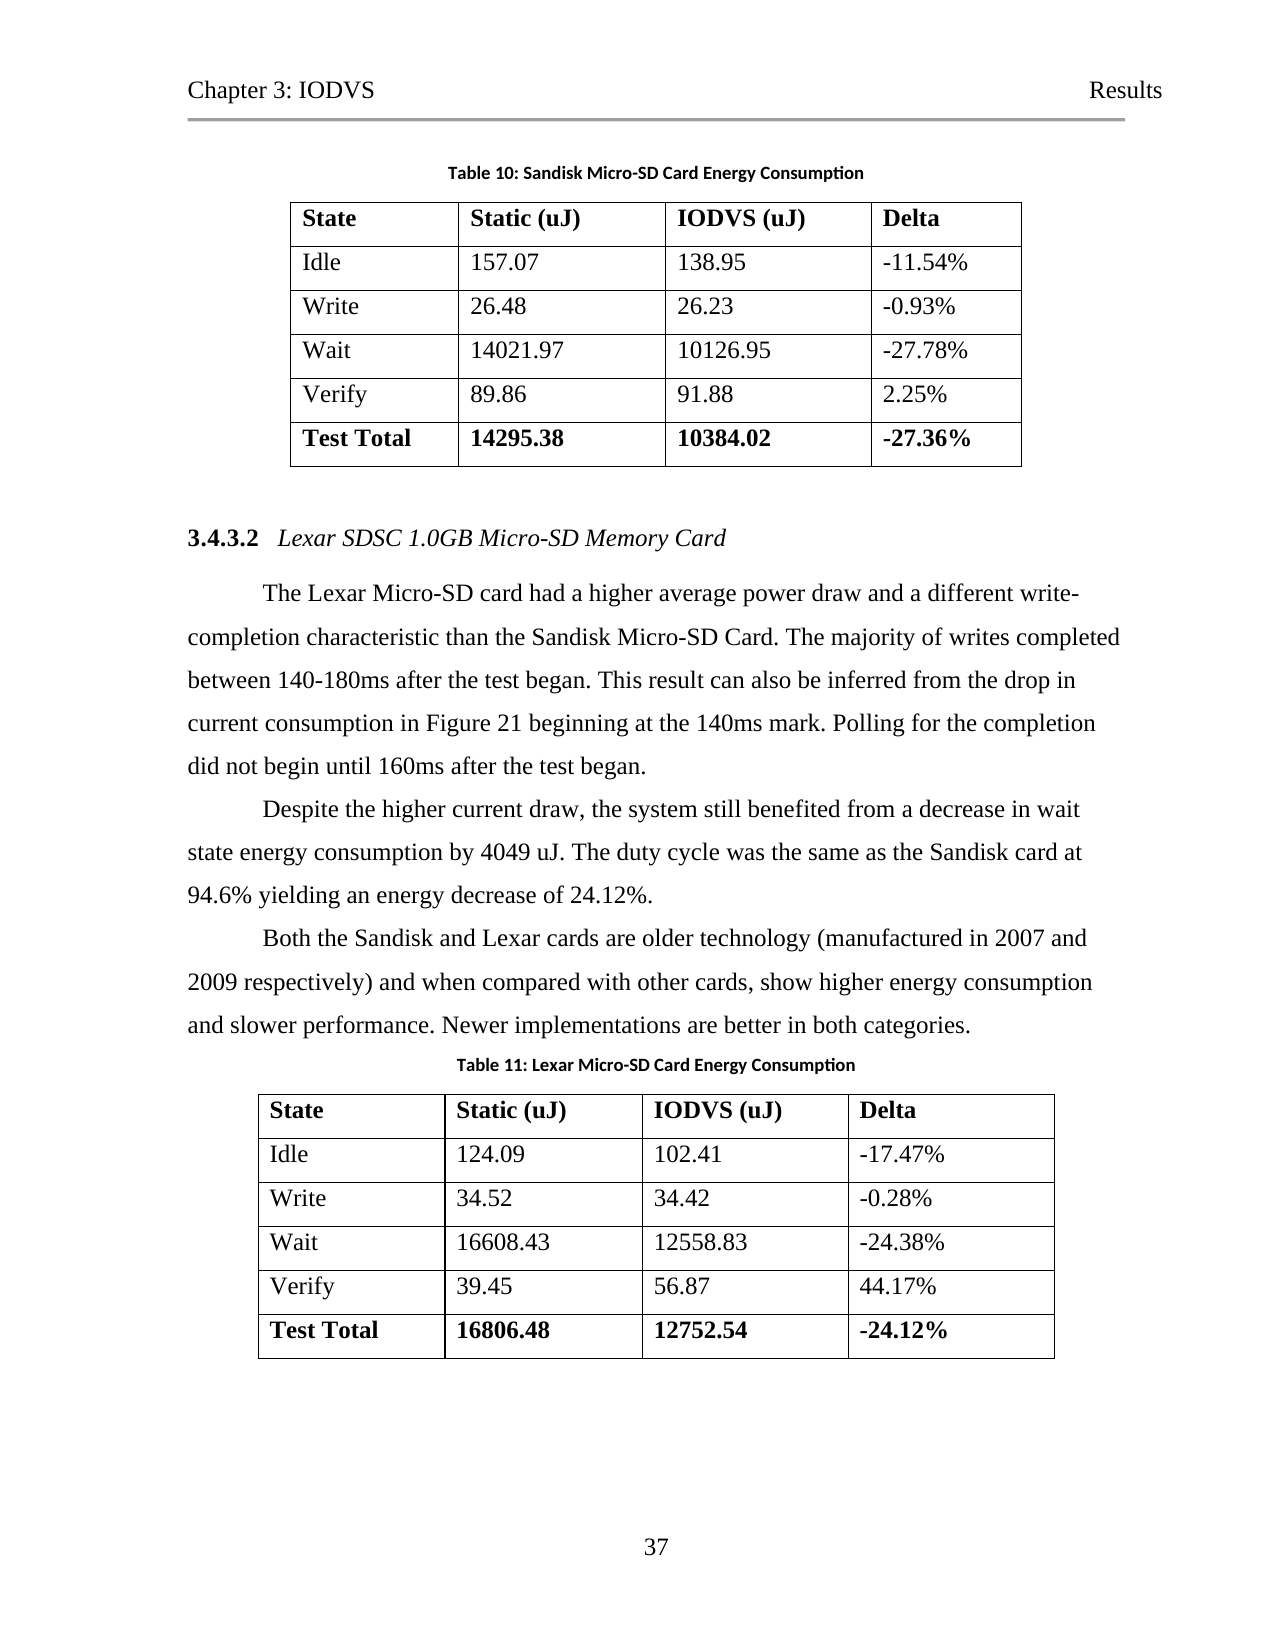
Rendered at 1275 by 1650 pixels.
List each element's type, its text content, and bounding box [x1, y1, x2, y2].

table_header Delta [849, 1095, 1054, 1138]
table_cell -17.47% [849, 1139, 1054, 1182]
table_header IODVS (uJ) [666, 203, 871, 246]
table_cell 26.48 [459, 291, 665, 334]
table_cell 16608.43 [446, 1227, 642, 1270]
table_cell Verify [291, 379, 458, 422]
table_cell -0.93% [872, 291, 1021, 334]
table_cell Test Total [291, 423, 458, 466]
table_header Static (uJ) [446, 1095, 642, 1138]
table_cell 16806.48 [446, 1315, 642, 1358]
text Both the Sandisk and Lexar cards are older technology (manufactured in 2007 and 2009 respectively) and when compared with other cards, show higher energy consumption and slower performance. Newer implementations are better in both categories. [187, 923, 1125, 1038]
table_cell -0.28% [849, 1183, 1054, 1226]
table_cell Idle [291, 247, 458, 290]
table_cell 102.41 [643, 1139, 848, 1182]
table_cell 91.88 [666, 379, 871, 422]
table_cell 124.09 [446, 1139, 642, 1182]
table_cell Wait [291, 335, 458, 378]
table_cell -27.78% [872, 335, 1021, 378]
text Table 11: Lexar Micro-SD Card Energy Consumption [187, 1053, 1125, 1076]
table_cell Write [291, 291, 458, 334]
table_header State [259, 1095, 444, 1138]
table_cell 89.86 [459, 379, 665, 422]
table_cell -24.38% [849, 1227, 1054, 1270]
table_cell 39.45 [446, 1271, 642, 1314]
table_cell 14295.38 [459, 423, 665, 466]
table_cell 44.17% [849, 1271, 1054, 1314]
table_cell 56.87 [643, 1271, 848, 1314]
table_cell 12752.54 [643, 1315, 848, 1358]
table_cell 138.95 [666, 247, 871, 290]
table_cell 12558.83 [643, 1227, 848, 1270]
text Table 10: Sandisk Micro-SD Card Energy Consumption [187, 161, 1125, 184]
table_header Delta [872, 203, 1021, 246]
table_cell 34.42 [643, 1183, 848, 1226]
table_cell -11.54% [872, 247, 1021, 290]
table_cell Idle [259, 1139, 444, 1182]
table_cell 10384.02 [666, 423, 871, 466]
table_cell Write [259, 1183, 444, 1226]
table_cell 14021.97 [459, 335, 665, 378]
text The Lexar Micro-SD card had a higher average power draw and a different write-completion characteristic than the Sandisk Micro-SD Card. The majority of writes completed between 140-180ms after the test began. This result can also be inferred from the drop in current consumption in Figure 21 beginning at the 140ms mark. Polling for the completion did not begin until 160ms after the test began. [187, 578, 1125, 780]
table_cell 26.23 [666, 291, 871, 334]
table_cell 10126.95 [666, 335, 871, 378]
table_header IODVS (uJ) [643, 1095, 848, 1138]
table_cell Test Total [259, 1315, 444, 1358]
subtitle Lexar SDSC 1.0GB Micro-SD Memory Card [187, 523, 1125, 552]
table_cell 34.52 [446, 1183, 642, 1226]
table_cell -24.12% [849, 1315, 1054, 1358]
table_cell 157.07 [459, 247, 665, 290]
table_cell 2.25% [872, 379, 1021, 422]
table_cell -27.36% [872, 423, 1021, 466]
table_header State [291, 203, 458, 246]
table_cell Wait [259, 1227, 444, 1270]
table_cell Verify [259, 1271, 444, 1314]
table_header Static (uJ) [459, 203, 665, 246]
text Despite the higher current draw, the system still benefited from a decrease in wait state energy consumption by 4049 uJ. The duty cycle was the same as the Sandisk card at 94.6% yielding an energy decrease of 24.12%. [187, 794, 1125, 909]
